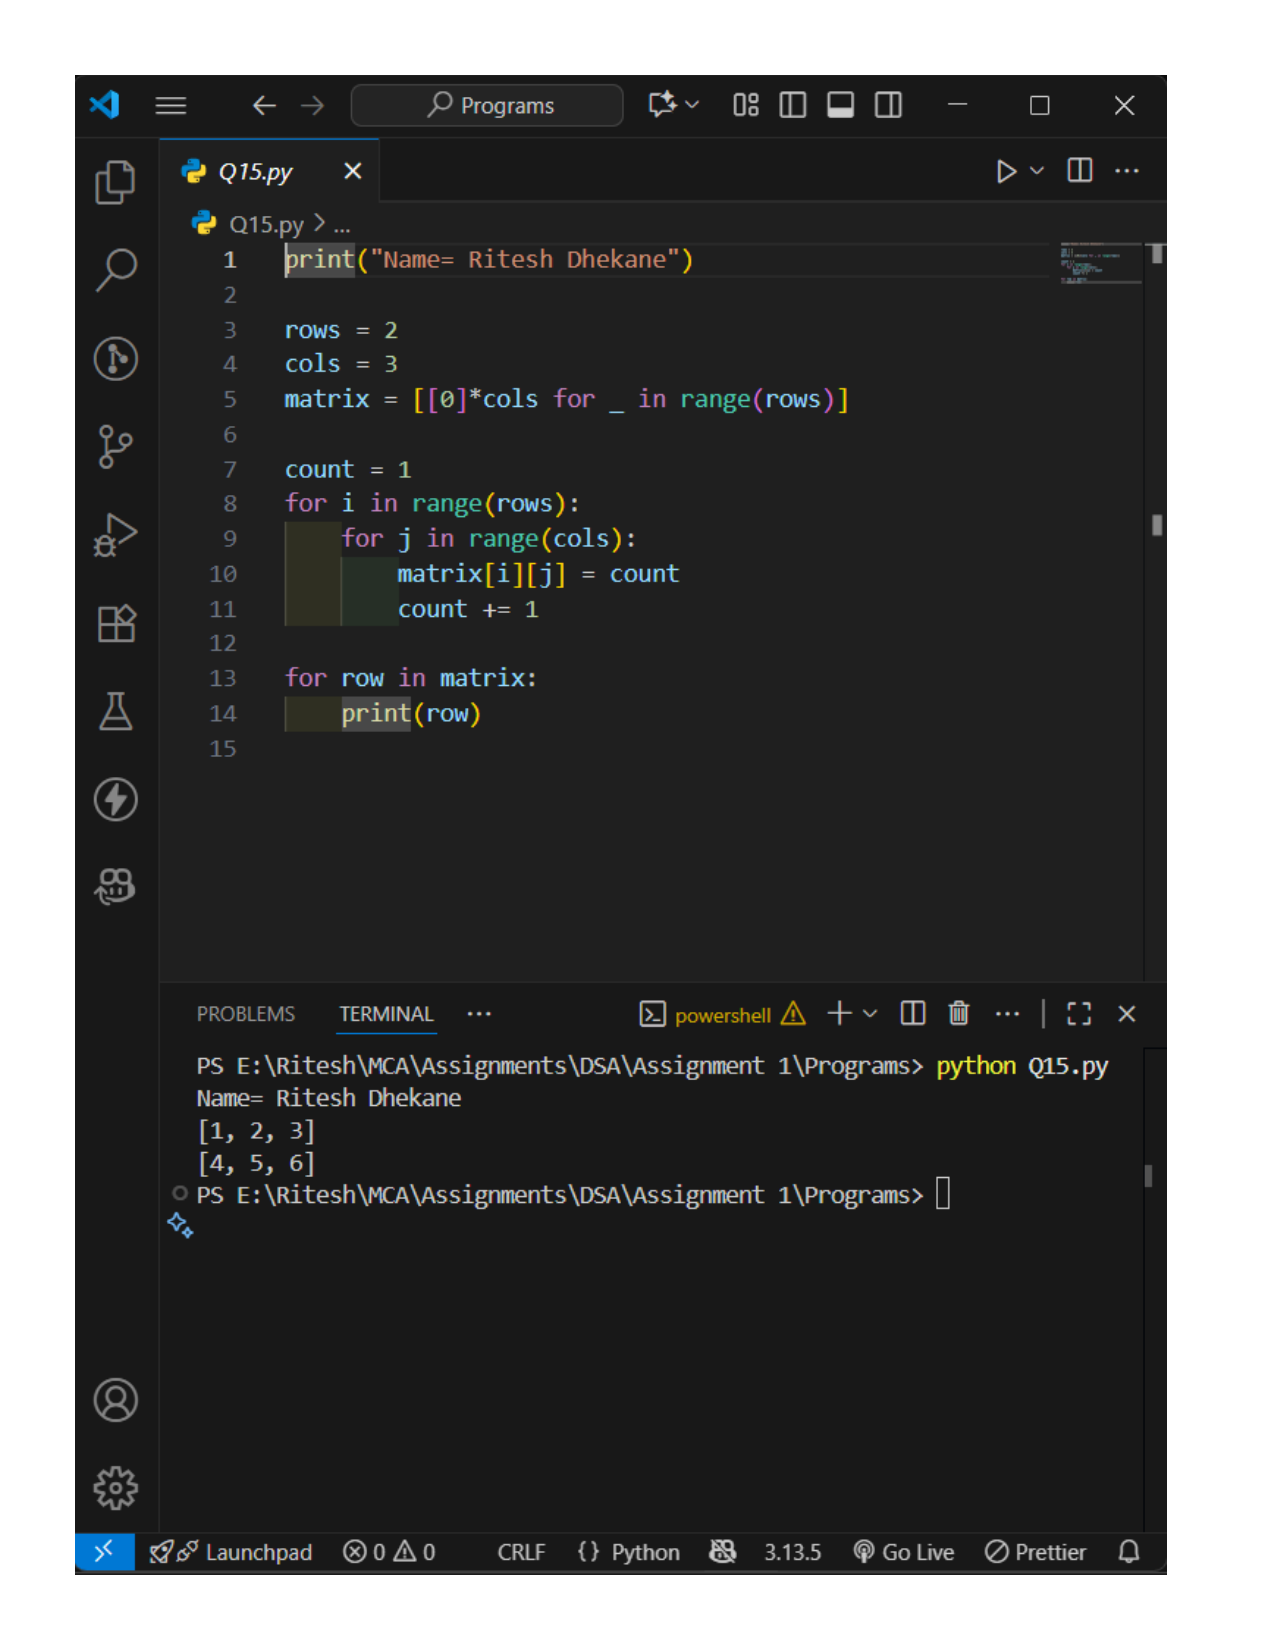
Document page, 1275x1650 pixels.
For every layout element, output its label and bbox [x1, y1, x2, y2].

picture [75, 75, 1167, 1575]
